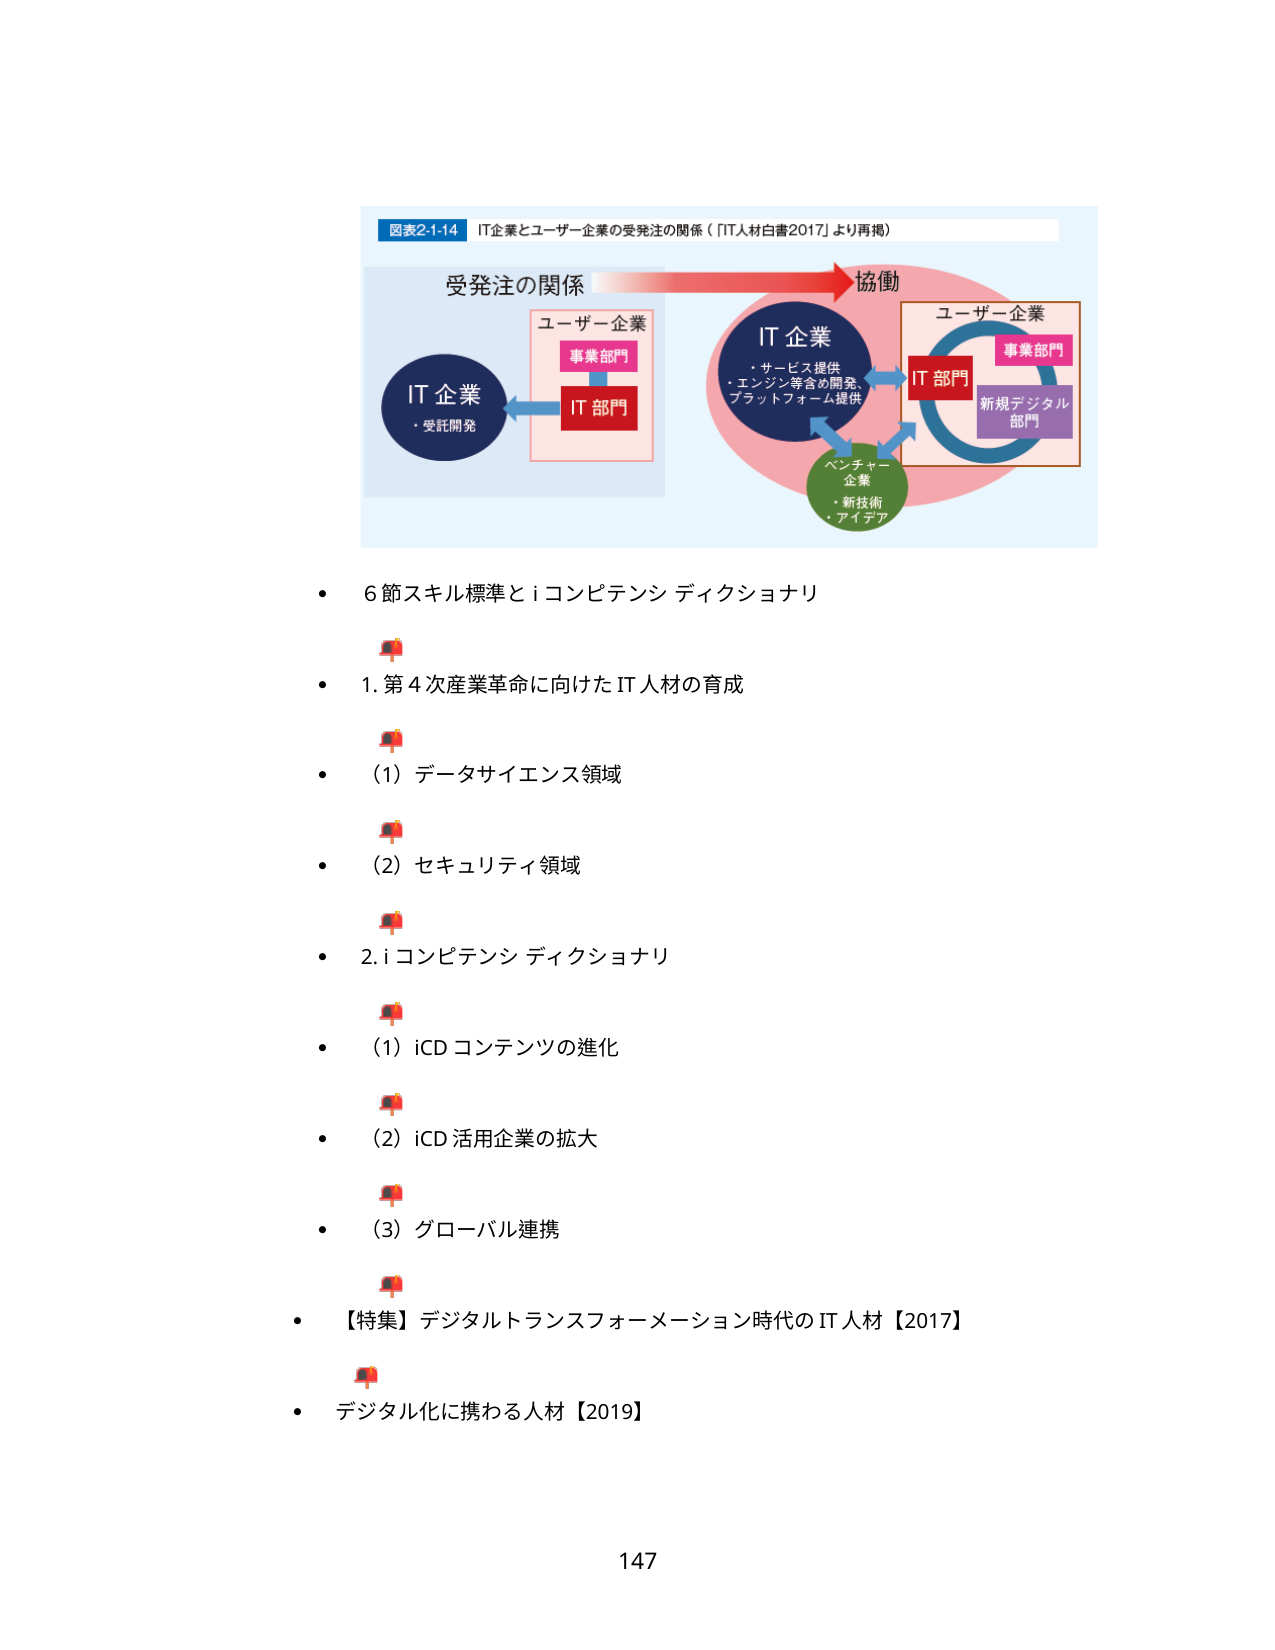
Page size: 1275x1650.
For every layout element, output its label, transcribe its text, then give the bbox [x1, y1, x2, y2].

picture [379, 729, 403, 753]
picture [360, 206, 1098, 548]
list 【特集】デジタルトランスフォーメーション時代のIT人材【2017】 [294, 1306, 1098, 1335]
list （2）iCD活用企業の拡大 [319, 1124, 1098, 1153]
list デジタル化に携わる人材【2019】 [294, 1397, 1098, 1426]
list ６節スキル標準と i コンピテンシ ディクショナリ [319, 579, 1098, 607]
list （1）iCDコンテンツの進化 [319, 1033, 1098, 1062]
list 1. 第４次産業革命に向けたIT人材の育成 [319, 670, 1098, 698]
picture [379, 1093, 403, 1116]
picture [354, 1366, 378, 1389]
list 2. i コンピテンシ ディクショナリ [319, 942, 1098, 971]
list （2）セキュリティ領域 [319, 852, 1098, 880]
picture [379, 1002, 403, 1026]
list （1）データサイエンス領域 [319, 761, 1098, 789]
list （3）グローバル連携 [319, 1215, 1098, 1244]
picture [379, 911, 403, 935]
picture [379, 820, 403, 844]
picture [379, 1275, 403, 1298]
picture [379, 638, 403, 662]
picture [379, 1184, 403, 1207]
